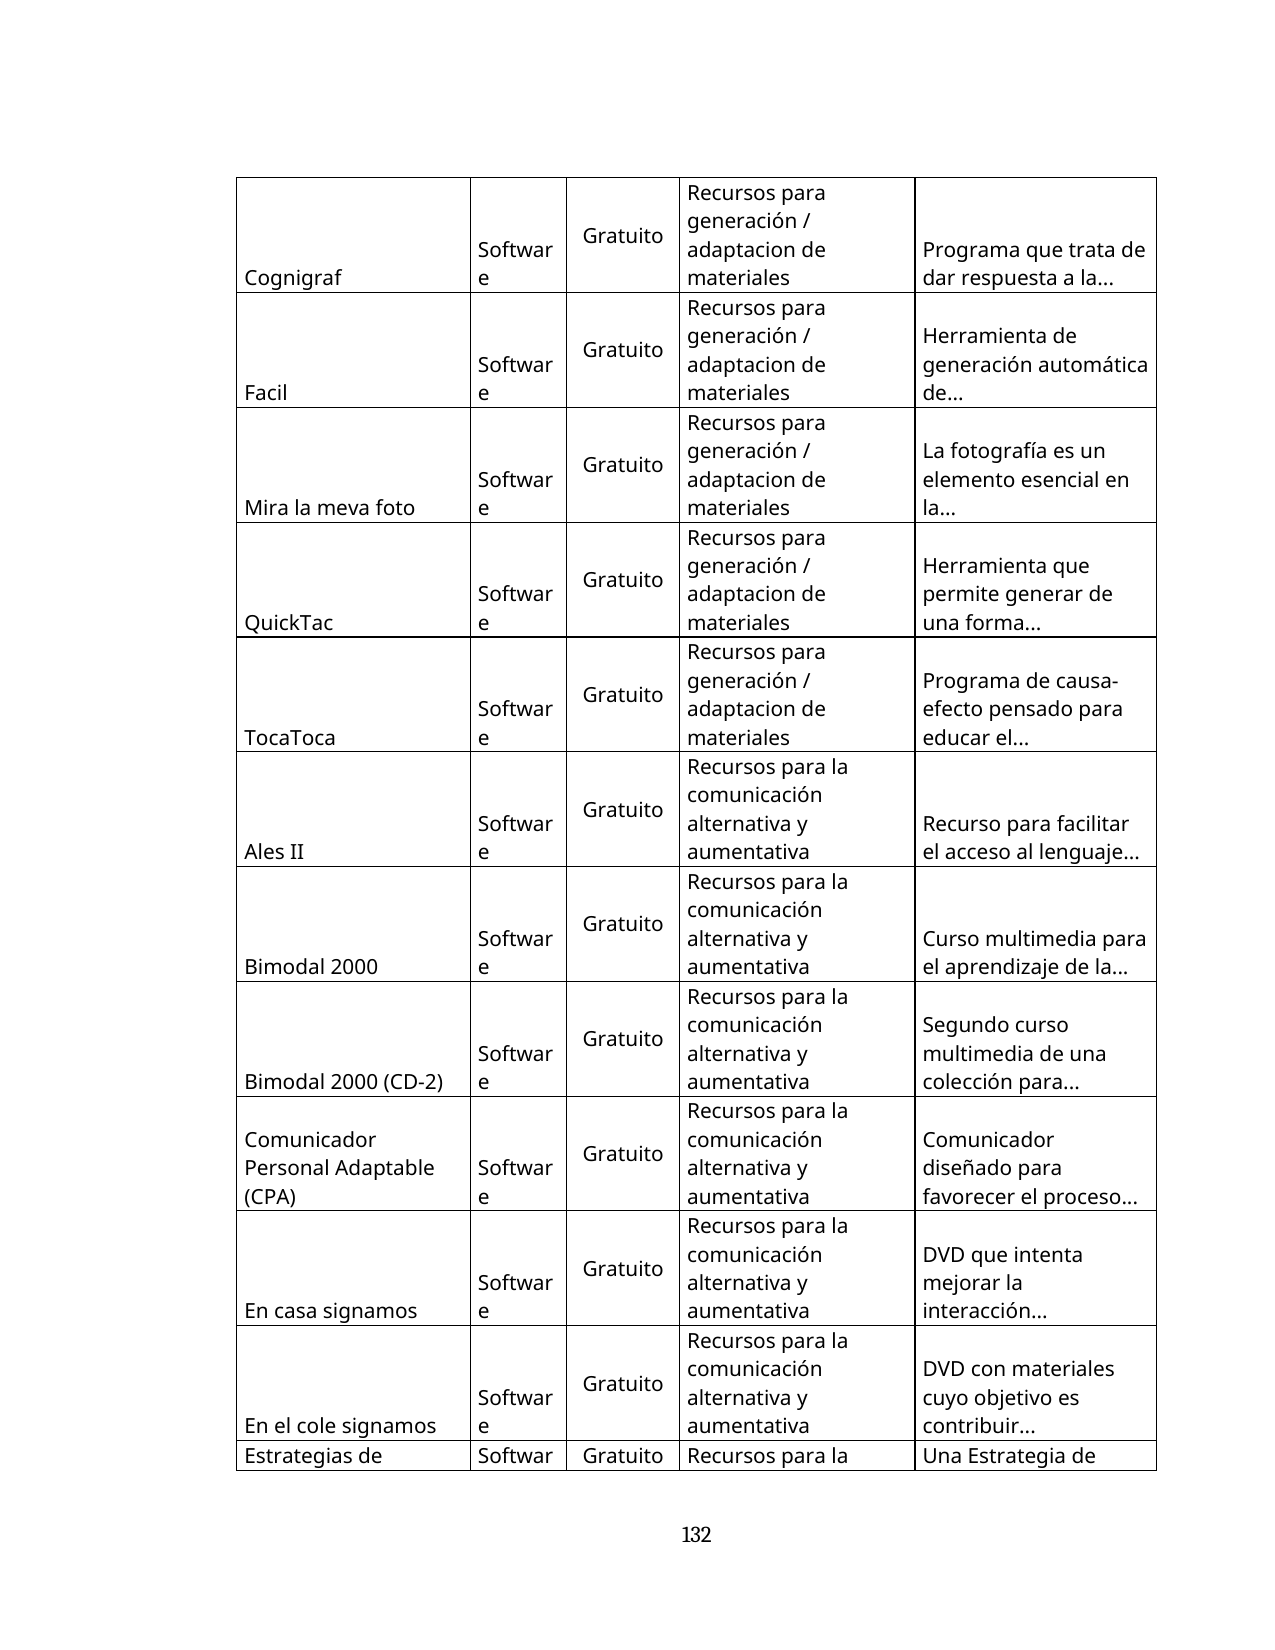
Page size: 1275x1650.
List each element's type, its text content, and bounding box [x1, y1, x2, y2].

table_cell Software [471, 408, 566, 522]
table_cell Bimodal 2000 (CD-2) [237, 982, 470, 1096]
table_cell TocaToca [237, 638, 470, 751]
table_cell Software [471, 1097, 566, 1210]
table_cell DVD que intenta mejorar la interacción... [916, 1211, 1156, 1325]
table_cell Gratuito [567, 752, 679, 866]
table_cell Comunicador diseñado para favorecer el proceso... [916, 1097, 1156, 1210]
table_cell Herramienta de generación automática de... [916, 293, 1156, 407]
table_cell Recursos para generación / adaptacion de materiales [680, 178, 914, 292]
table_cell Software [471, 1326, 566, 1440]
table_cell Comunicador Personal Adaptable (CPA) [237, 1097, 470, 1210]
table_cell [680, 1441, 914, 1469]
table_cell Gratuito [567, 1326, 679, 1440]
table_cell Ales II [237, 752, 470, 866]
table_cell Recursos para la comunicación alternativa y aumentativa [680, 982, 914, 1096]
table_cell Facil [237, 293, 470, 407]
table_cell Gratuito [567, 1441, 679, 1469]
table_cell Recursos para generación / adaptacion de materiales [680, 293, 914, 407]
table_cell Software [471, 867, 566, 981]
table_cell Mira la meva foto [237, 408, 470, 522]
table_cell QuickTac [237, 523, 470, 636]
table_cell Recursos para generación / adaptacion de materiales [680, 523, 914, 636]
table_cell DVD con materiales cuyo objetivo es contribuir... [916, 1326, 1156, 1440]
table_cell Software [471, 982, 566, 1096]
table_cell Software [471, 1441, 566, 1469]
table_cell Cognigraf [237, 178, 470, 292]
table_cell Herramienta que permite generar de una forma... [916, 523, 1156, 636]
table_cell Gratuito [567, 1211, 679, 1325]
table_cell Software [471, 523, 566, 636]
table_cell Recursos para generación / adaptacion de materiales [680, 638, 914, 751]
table_cell Programa que trata de dar respuesta a la... [916, 178, 1156, 292]
table_cell Curso multimedia para el aprendizaje de la... [916, 867, 1156, 981]
table_cell Gratuito [567, 408, 679, 522]
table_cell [680, 1326, 914, 1440]
table_cell Gratuito [567, 178, 679, 292]
table_cell Recursos para la comunicación alternativa y aumentativa [680, 1097, 914, 1210]
table_cell Software [471, 752, 566, 866]
table_cell Software [471, 178, 566, 292]
table_cell Recursos para la comunicación alternativa y aumentativa [680, 1211, 914, 1325]
table_cell Recursos para la comunicación alternativa y aumentativa [680, 752, 914, 866]
table_cell Recurso para facilitar el acceso al lenguaje... [916, 752, 1156, 866]
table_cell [916, 1441, 1156, 1469]
table_cell Gratuito [567, 982, 679, 1096]
table_cell Gratuito [567, 867, 679, 981]
table_cell Gratuito [567, 1097, 679, 1210]
table_cell Software [471, 1211, 566, 1325]
table_cell En el cole signamos [237, 1326, 470, 1440]
table_cell Bimodal 2000 [237, 867, 470, 981]
table_cell Gratuito [567, 523, 679, 636]
table_cell Gratuito [567, 293, 679, 407]
table_cell La fotografía es un elemento esencial en la... [916, 408, 1156, 522]
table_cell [237, 1441, 470, 1469]
table_cell Recursos para generación / adaptacion de materiales [680, 408, 914, 522]
table_cell Programa de causa-efecto pensado para educar el... [916, 638, 1156, 751]
table_cell Software [471, 293, 566, 407]
table_cell En casa signamos [237, 1211, 470, 1325]
table_cell Recursos para la comunicación alternativa y aumentativa [680, 867, 914, 981]
table_cell Segundo curso multimedia de una colección para... [916, 982, 1156, 1096]
table_cell Software [471, 638, 566, 751]
table_cell Gratuito [567, 638, 679, 751]
